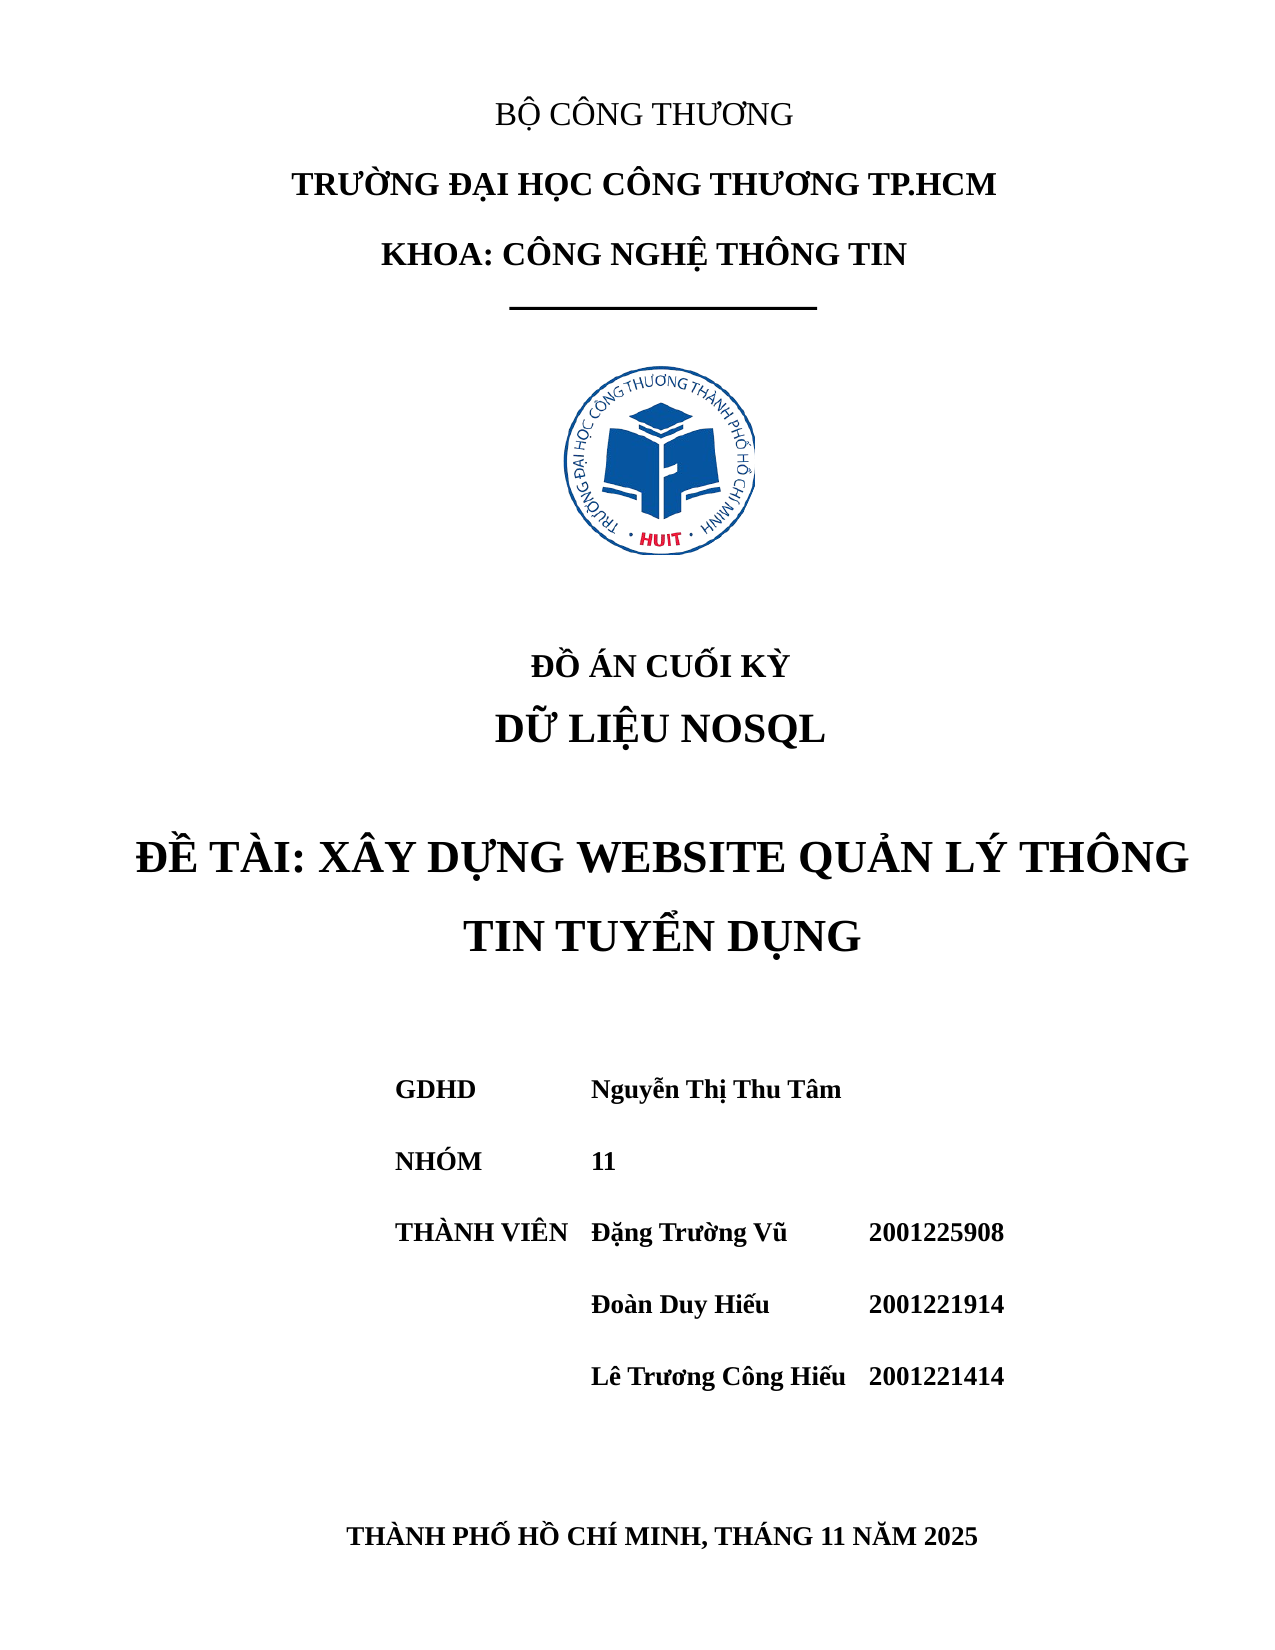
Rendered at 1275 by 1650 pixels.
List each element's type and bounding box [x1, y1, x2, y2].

picture [561, 364, 755, 555]
